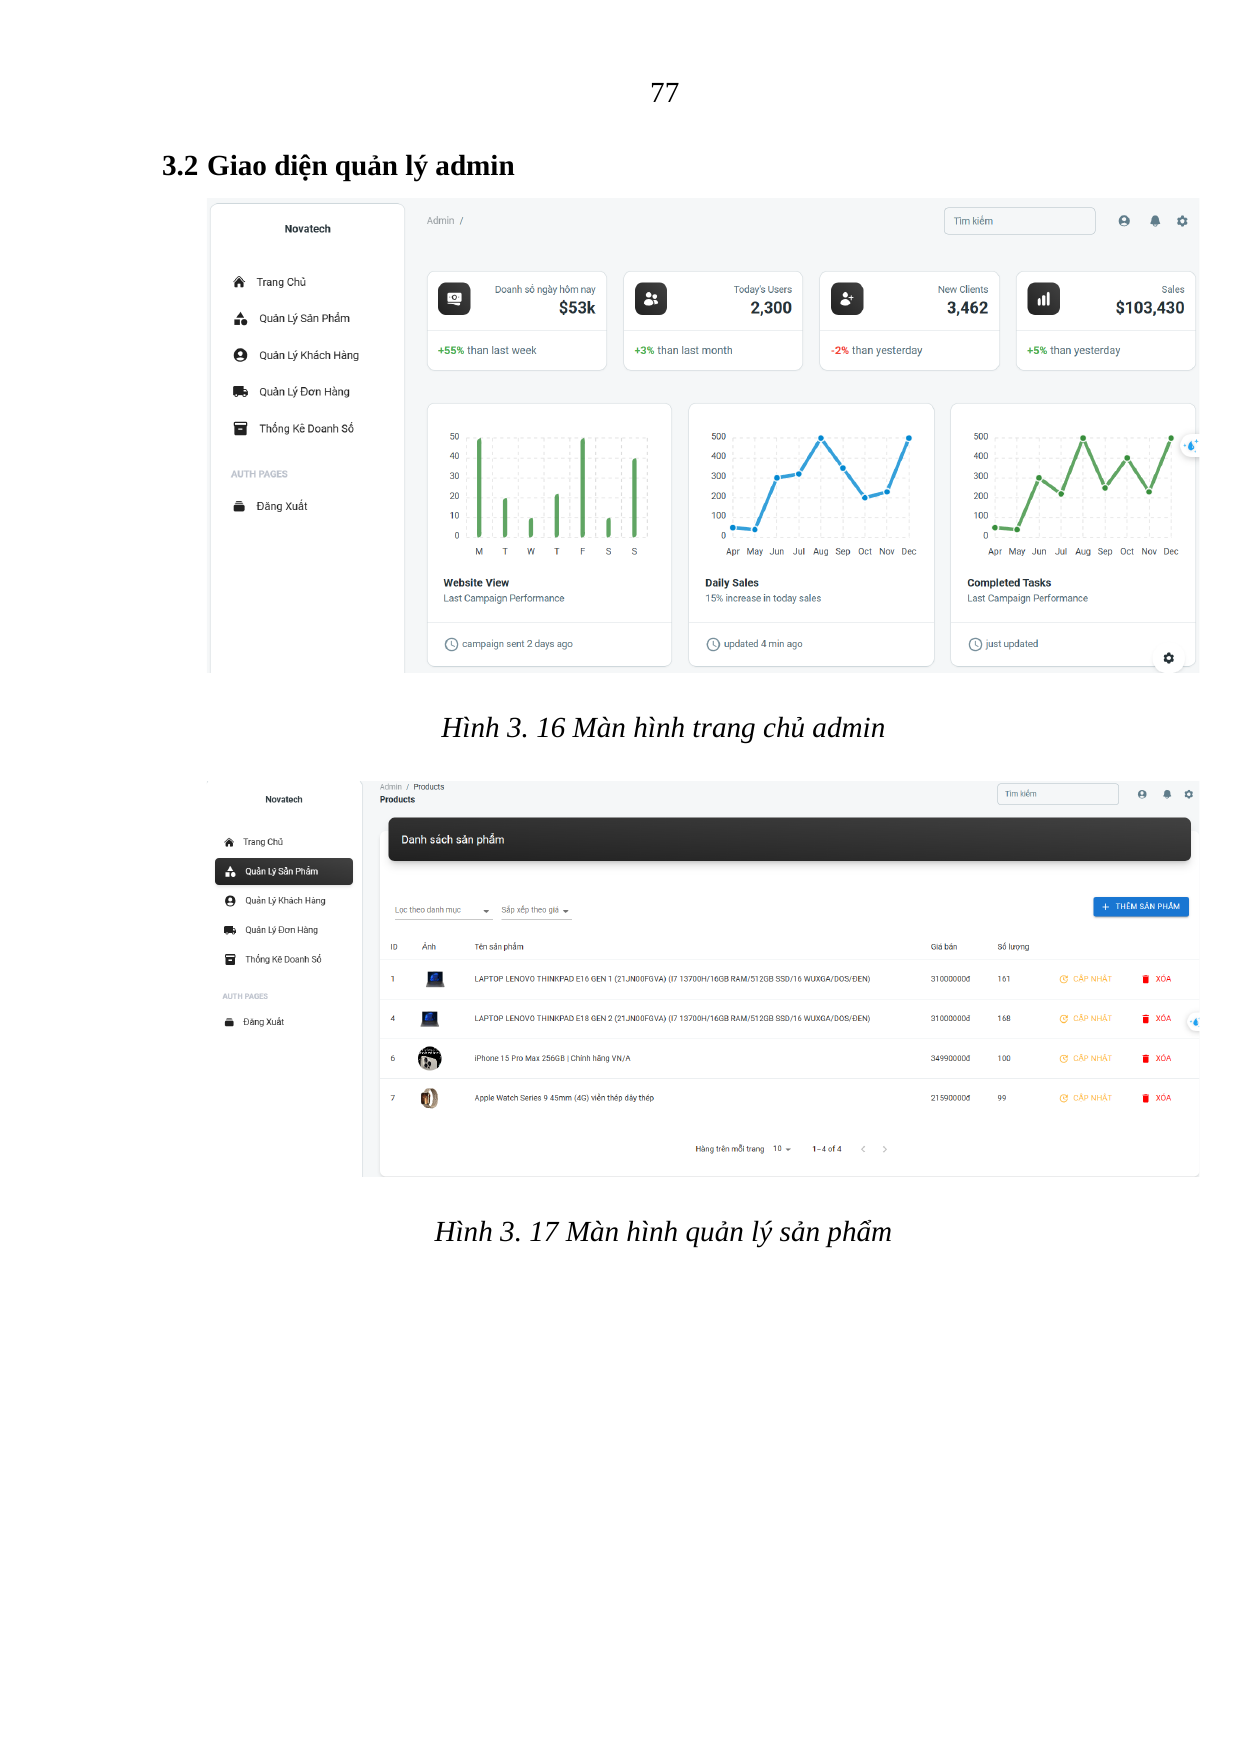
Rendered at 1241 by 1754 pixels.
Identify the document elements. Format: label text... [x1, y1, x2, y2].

picture [206, 198, 1200, 673]
subtitle Giao diện quản lý admin [162, 148, 1122, 181]
picture [206, 781, 1200, 1177]
text Hình 3. 16 Màn hình trang chủ admin [207, 710, 1122, 743]
text Hình 3. 17 Màn hình quản lý sản phẩm [207, 1214, 1122, 1248]
